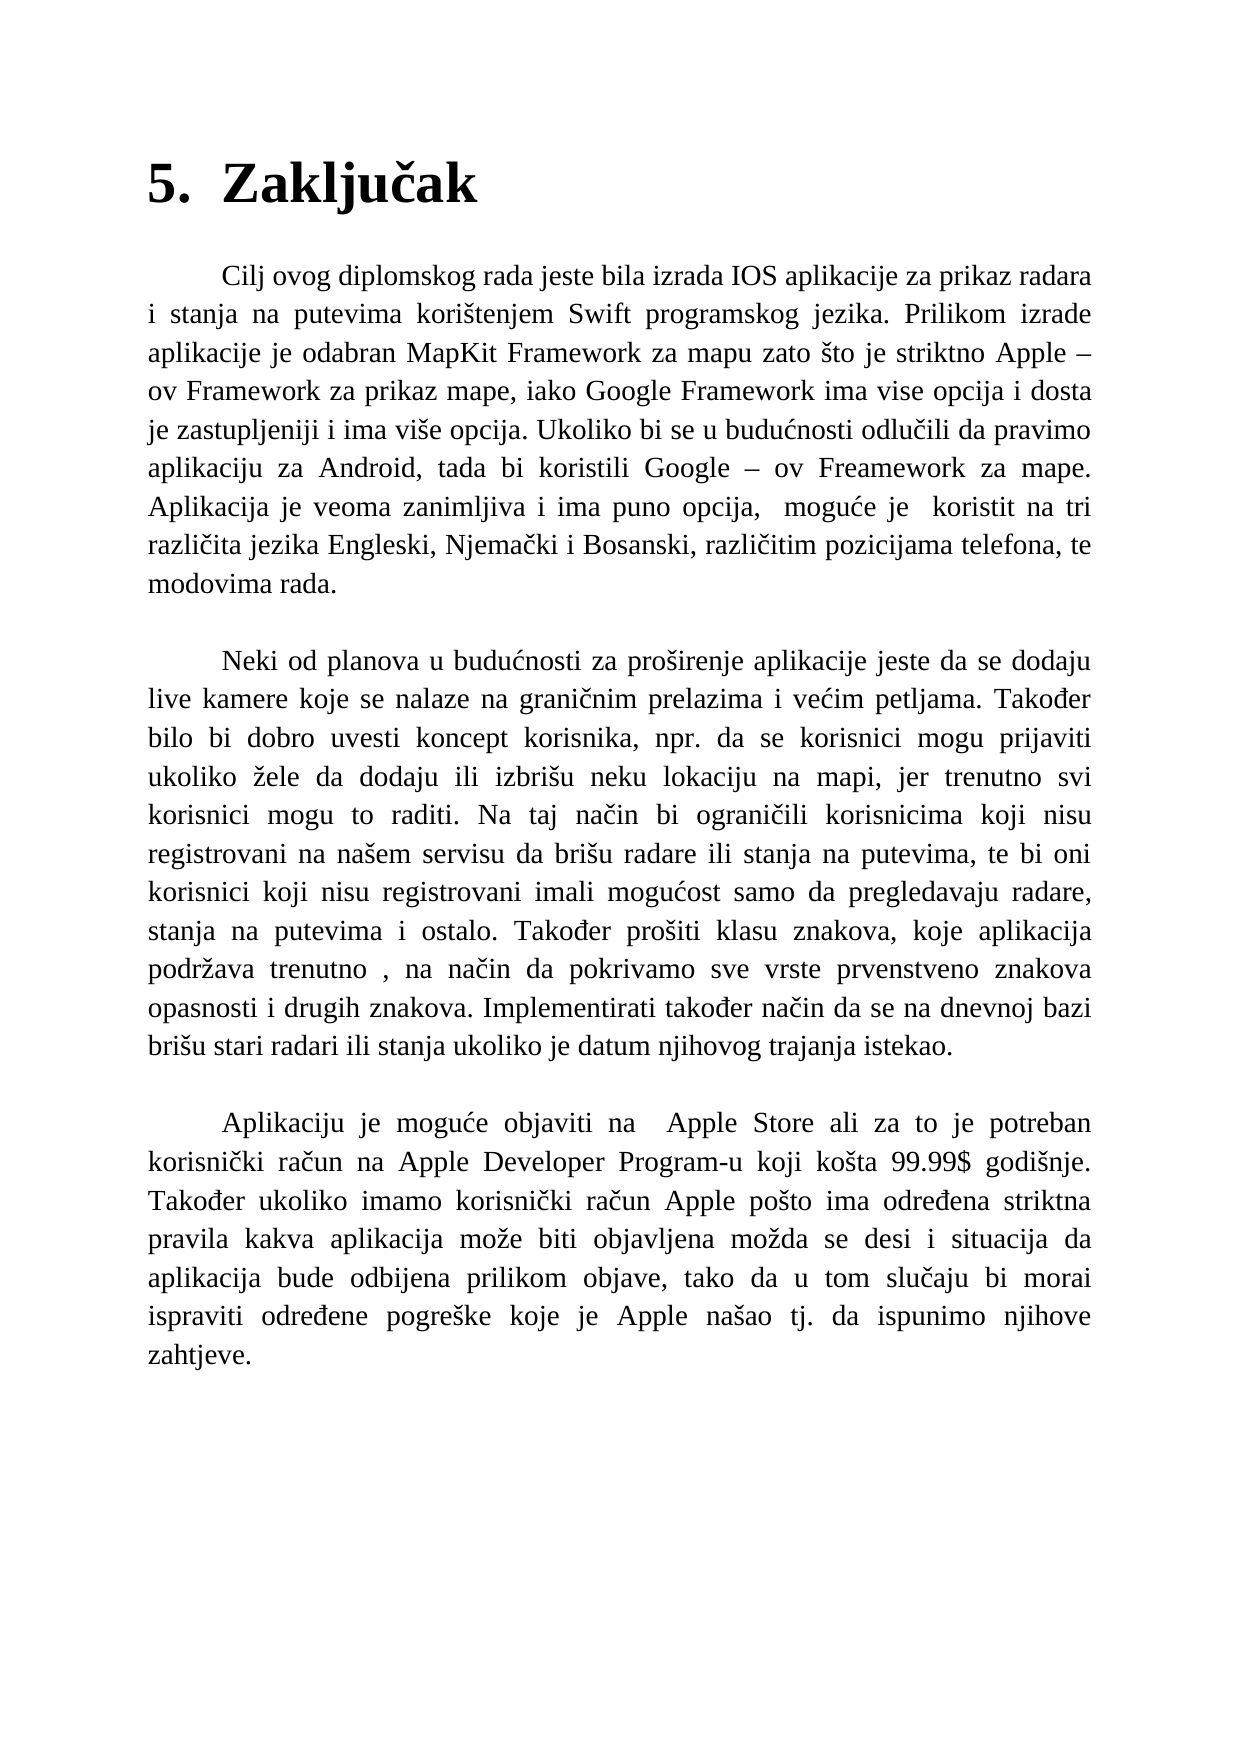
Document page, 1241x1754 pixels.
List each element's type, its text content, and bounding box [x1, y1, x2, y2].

text Neki od planova u budućnosti za proširenje aplikacije jeste da se dodaju live kamere koje se nalaze na graničnim prelazima i većim petljama. Također bilo bi dobro uvesti koncept korisnika, npr. da se korisnici mogu prijaviti ukoliko žele da dodaju ili izbrišu neku lokaciju na mapi, jer trenutno svi korisnici mogu to raditi. Na taj način bi ograničili korisnicima koji nisu registrovani na našem servisu da brišu radare ili stanja na putevima, te bi oni korisnici koji nisu registrovani imali mogućost samo da pregledavaju radare, stanja na putevima i ostalo. Također prošiti klasu znakova, koje aplikacija podržava trenutno , na način da pokrivamo sve vrste prvenstveno znakova opasnosti i drugih znakova. Implementirati također način da se na dnevnoj bazi brišu stari radari ili stanja ukoliko je datum njihovog trajanja istekao. [148, 643, 1093, 1062]
text Cilj ovog diplomskog rada jeste bila izrada IOS aplikacije za prikaz radara i stanja na putevima korištenjem Swift programskog jezika. Prilikom izrade aplikacije je odabran MapKit Framework za mapu zato što je striktno Apple – ov Framework za prikaz mape, iako Google Framework ima vise opcija i dosta je zastupljeniji i ima više opcija. Ukoliko bi se u budućnosti odlučili da pravimo aplikaciju za Android, tada bi koristili Google – ov Freamework za mape. Aplikacija je veoma zanimljiva i ima puno opcija, moguće je koristit na tri različita jezika Engleski, Njemački i Bosanski, različitim pozicijama telefona, te modovima rada. [148, 258, 1093, 599]
text Aplikaciju je moguće objaviti na Apple Store ali za to je potreban korisnički račun na Apple Developer Program-u koji košta 99.99$ godišnje. Također ukoliko imamo korisnički račun Apple pošto ima određena striktna pravila kakva aplikacija može biti objavljena možda se desi i situacija da aplikacija bude odbijena prilikom objave, tako da u tom slučaju bi morai ispraviti određene pogreške koje je Apple našao tj. da ispunimo njihove zahtjeve. [148, 1106, 1093, 1370]
subtitle Zaključak [148, 148, 1093, 215]
